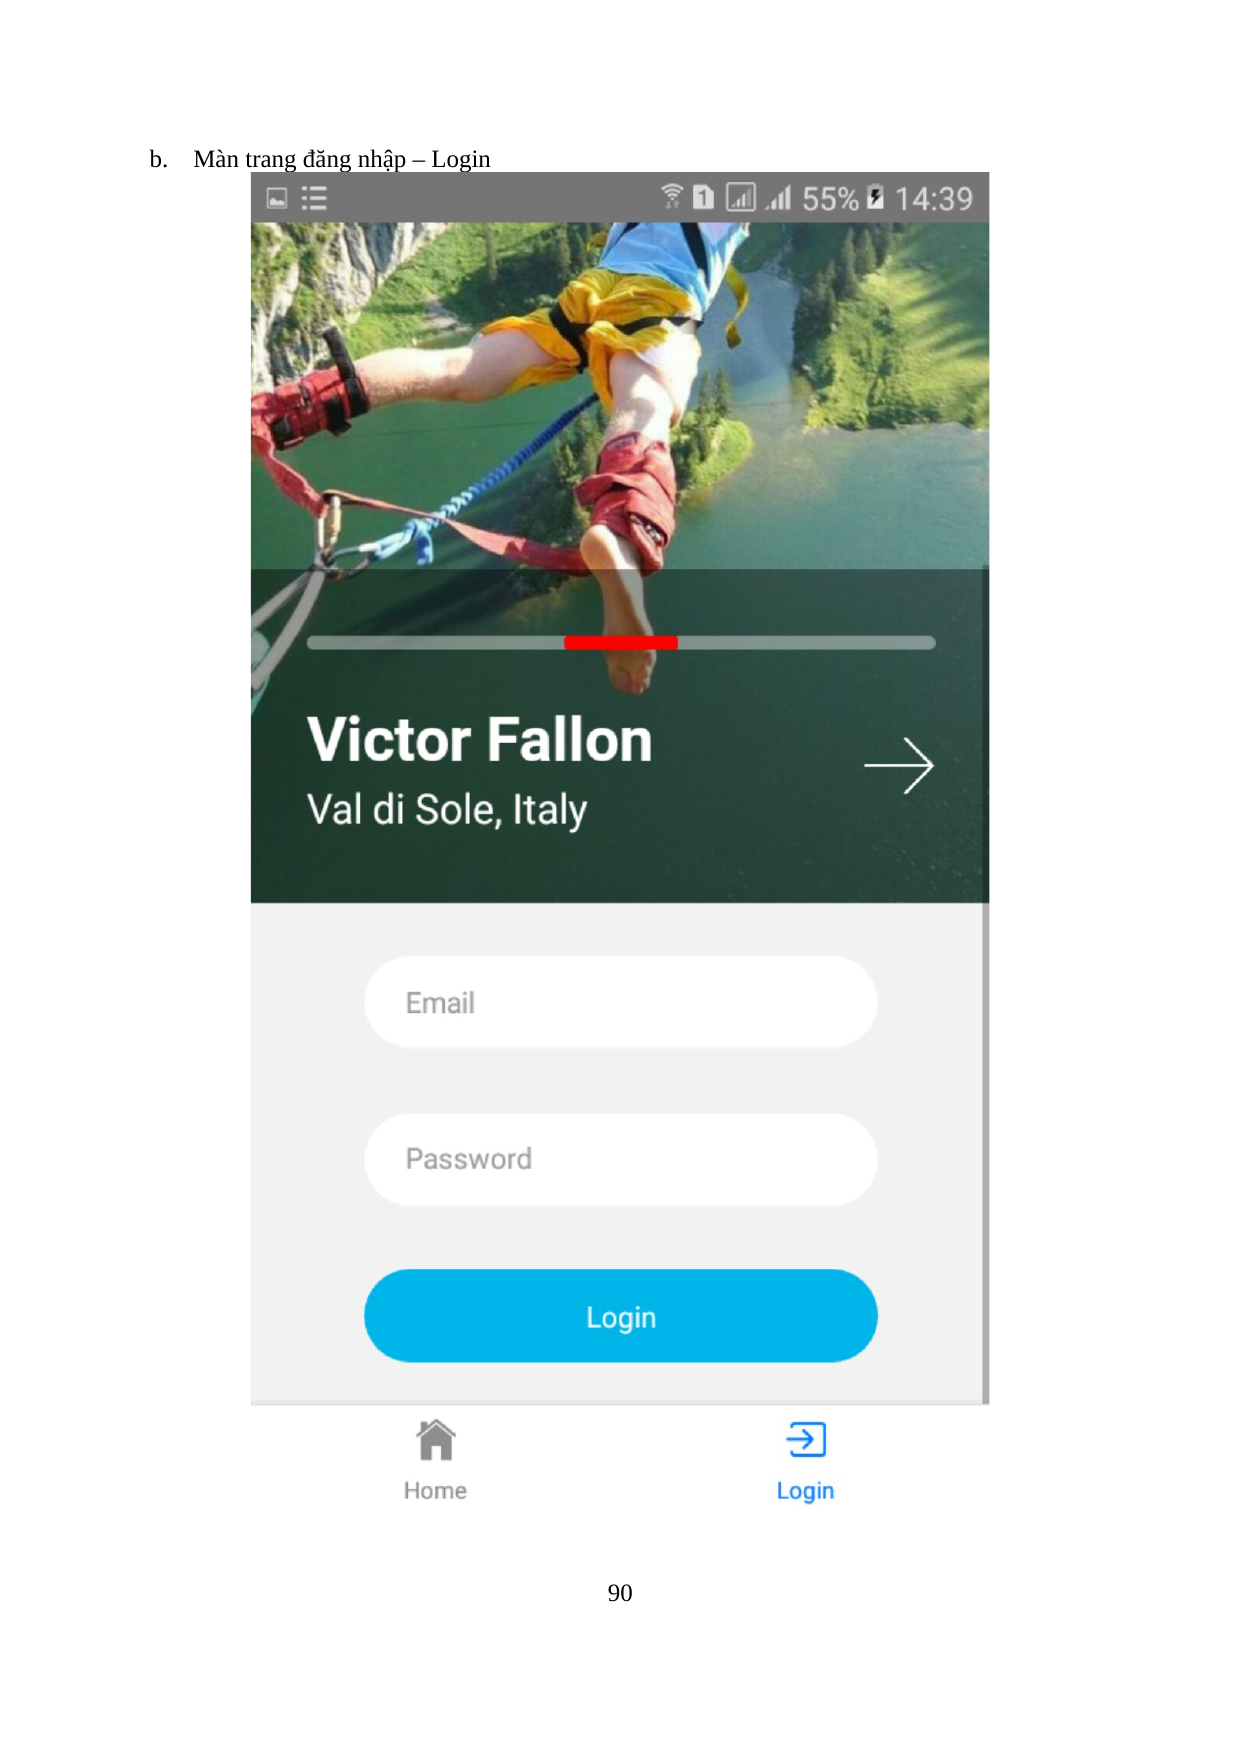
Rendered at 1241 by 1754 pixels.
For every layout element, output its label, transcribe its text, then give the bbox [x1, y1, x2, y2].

picture [250, 172, 990, 1508]
text b. Màn trang đăng nhập – Login [118, 144, 1122, 172]
